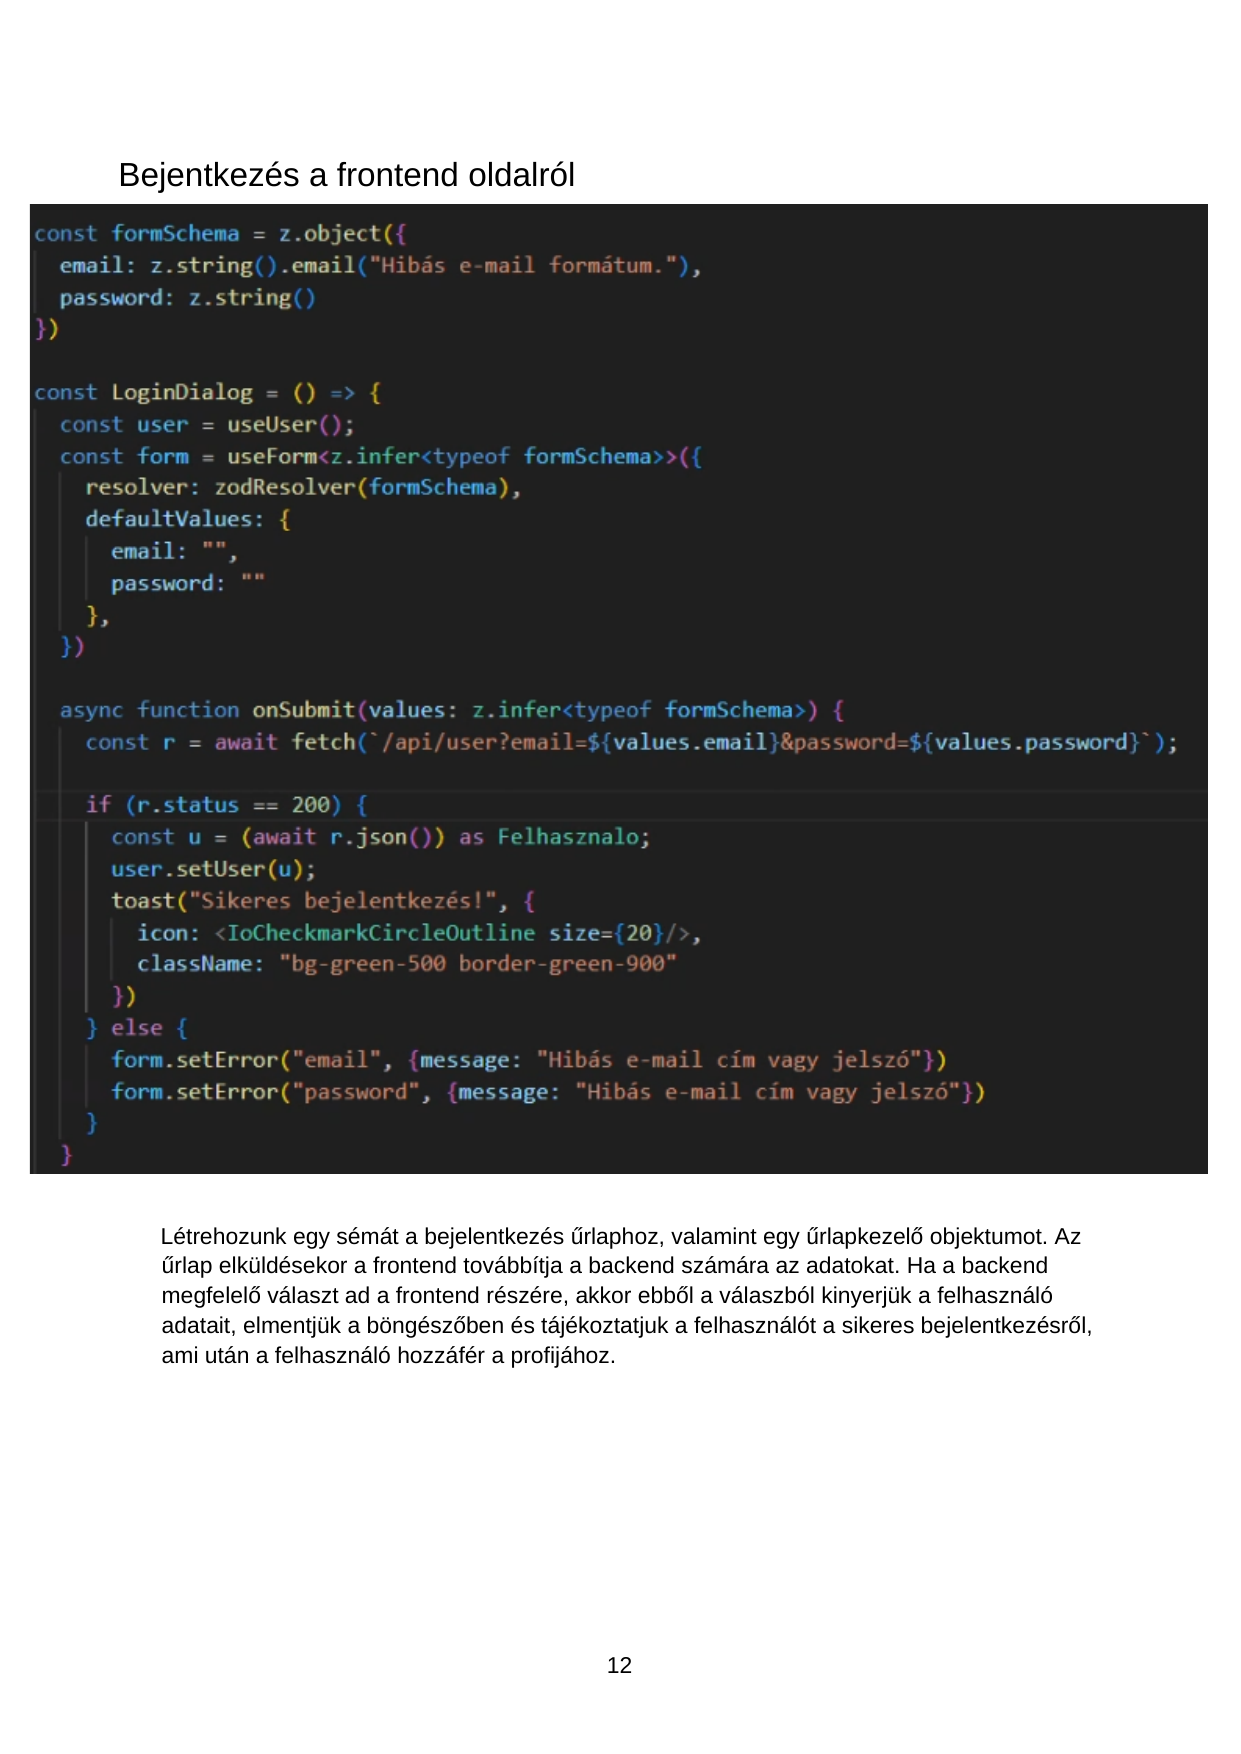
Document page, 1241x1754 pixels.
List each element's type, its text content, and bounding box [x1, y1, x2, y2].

picture [29, 204, 1208, 1174]
subtitle Bejentkezés a frontend oldalról [118, 155, 1120, 193]
text Létrehozunk egy sémát a bejelentkezés űrlaphoz, valamint egy űrlapkezelő objektumot. Az űrlap elküldésekor a frontend továbbítja a backend számára az adatokat. Ha a backend megfelelő választ ad a frontend részére, akkor ebből a válaszból kinyerjük a felhasználó adatait, elmentjük a böngészőben és tájékoztatjuk a felhasználót a sikeres bejelentkezésről, ami után a felhasználó hozzáfér a profijához. [160, 1223, 1120, 1368]
